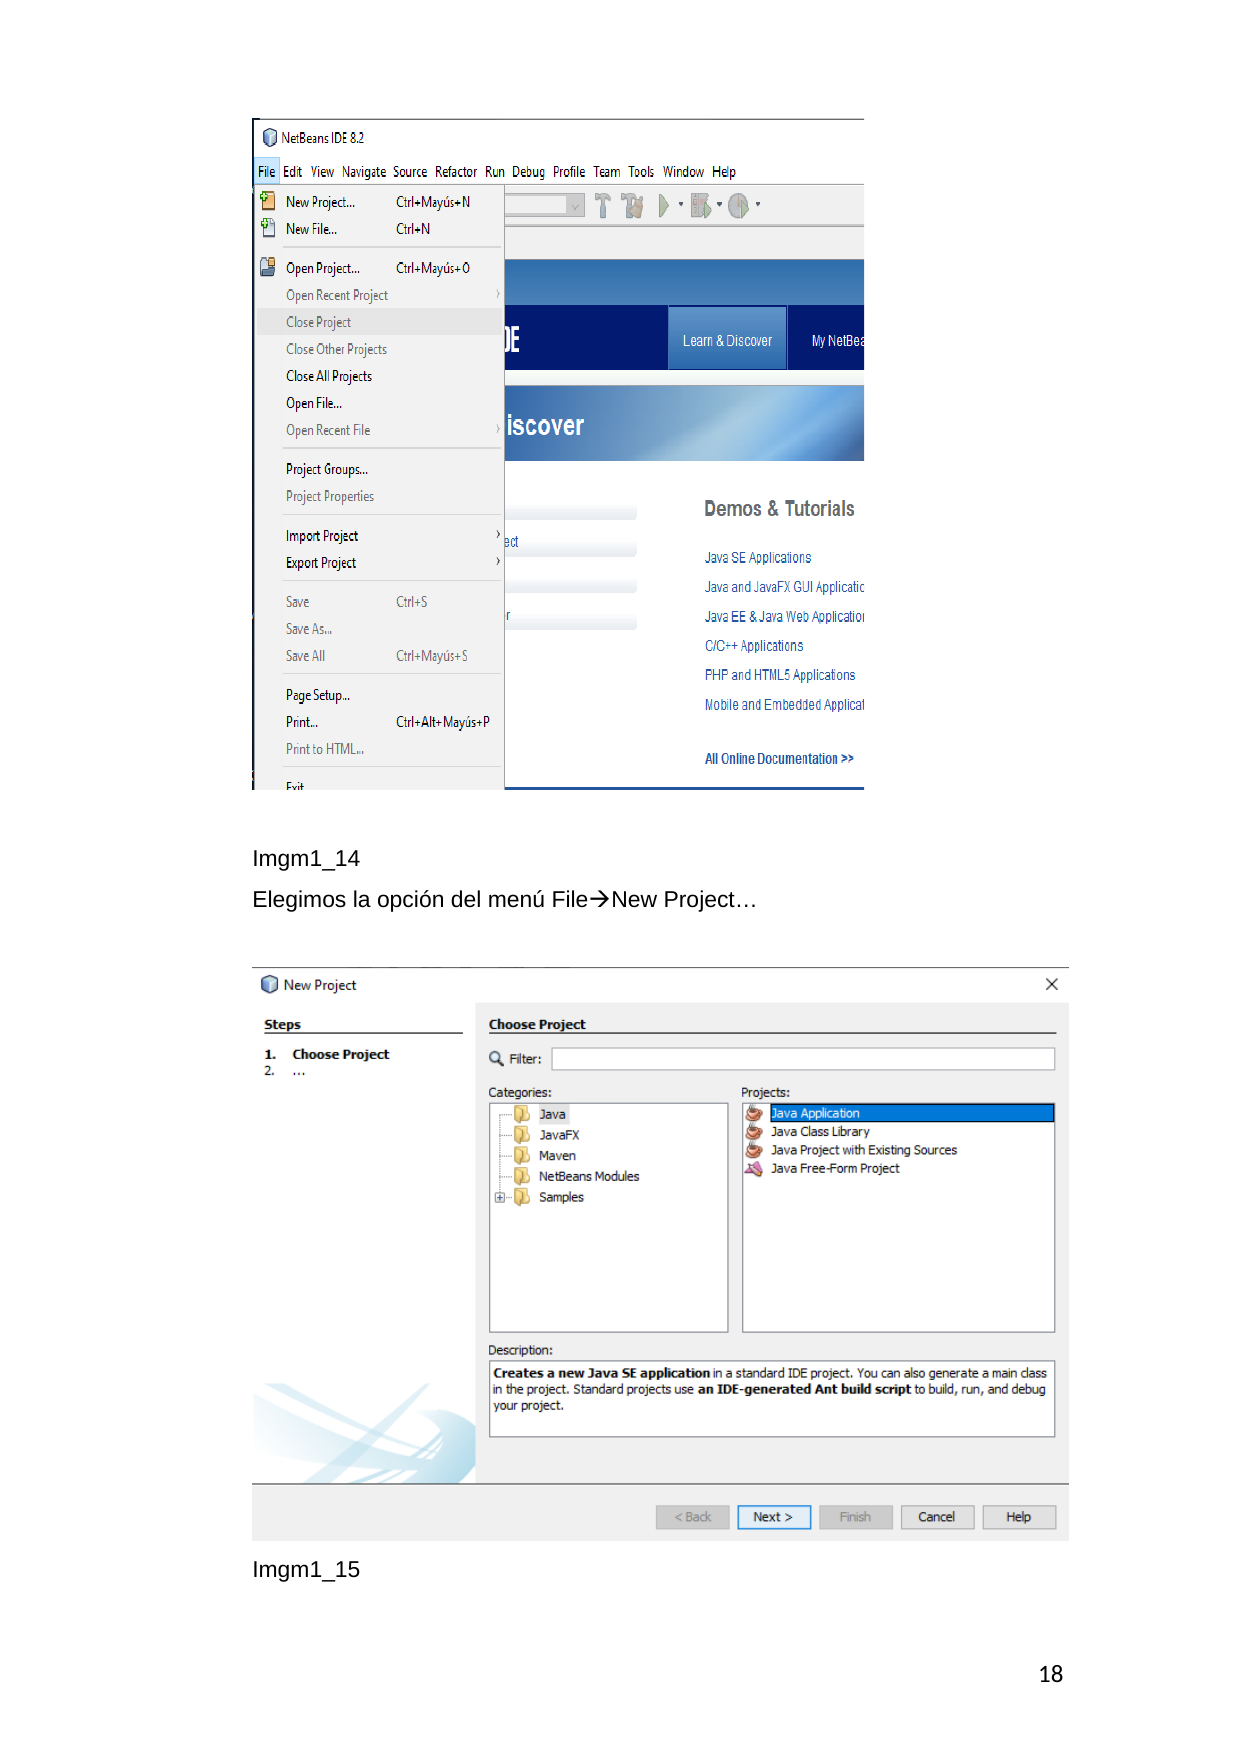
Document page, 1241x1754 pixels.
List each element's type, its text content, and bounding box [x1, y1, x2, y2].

text Imgm1_15 [252, 1556, 1063, 1582]
picture [252, 118, 865, 790]
picture [252, 967, 1069, 1541]
text Elegimos la opción del menú FileNew Project… [252, 886, 1063, 912]
text Imgm1_14 [252, 845, 1063, 872]
